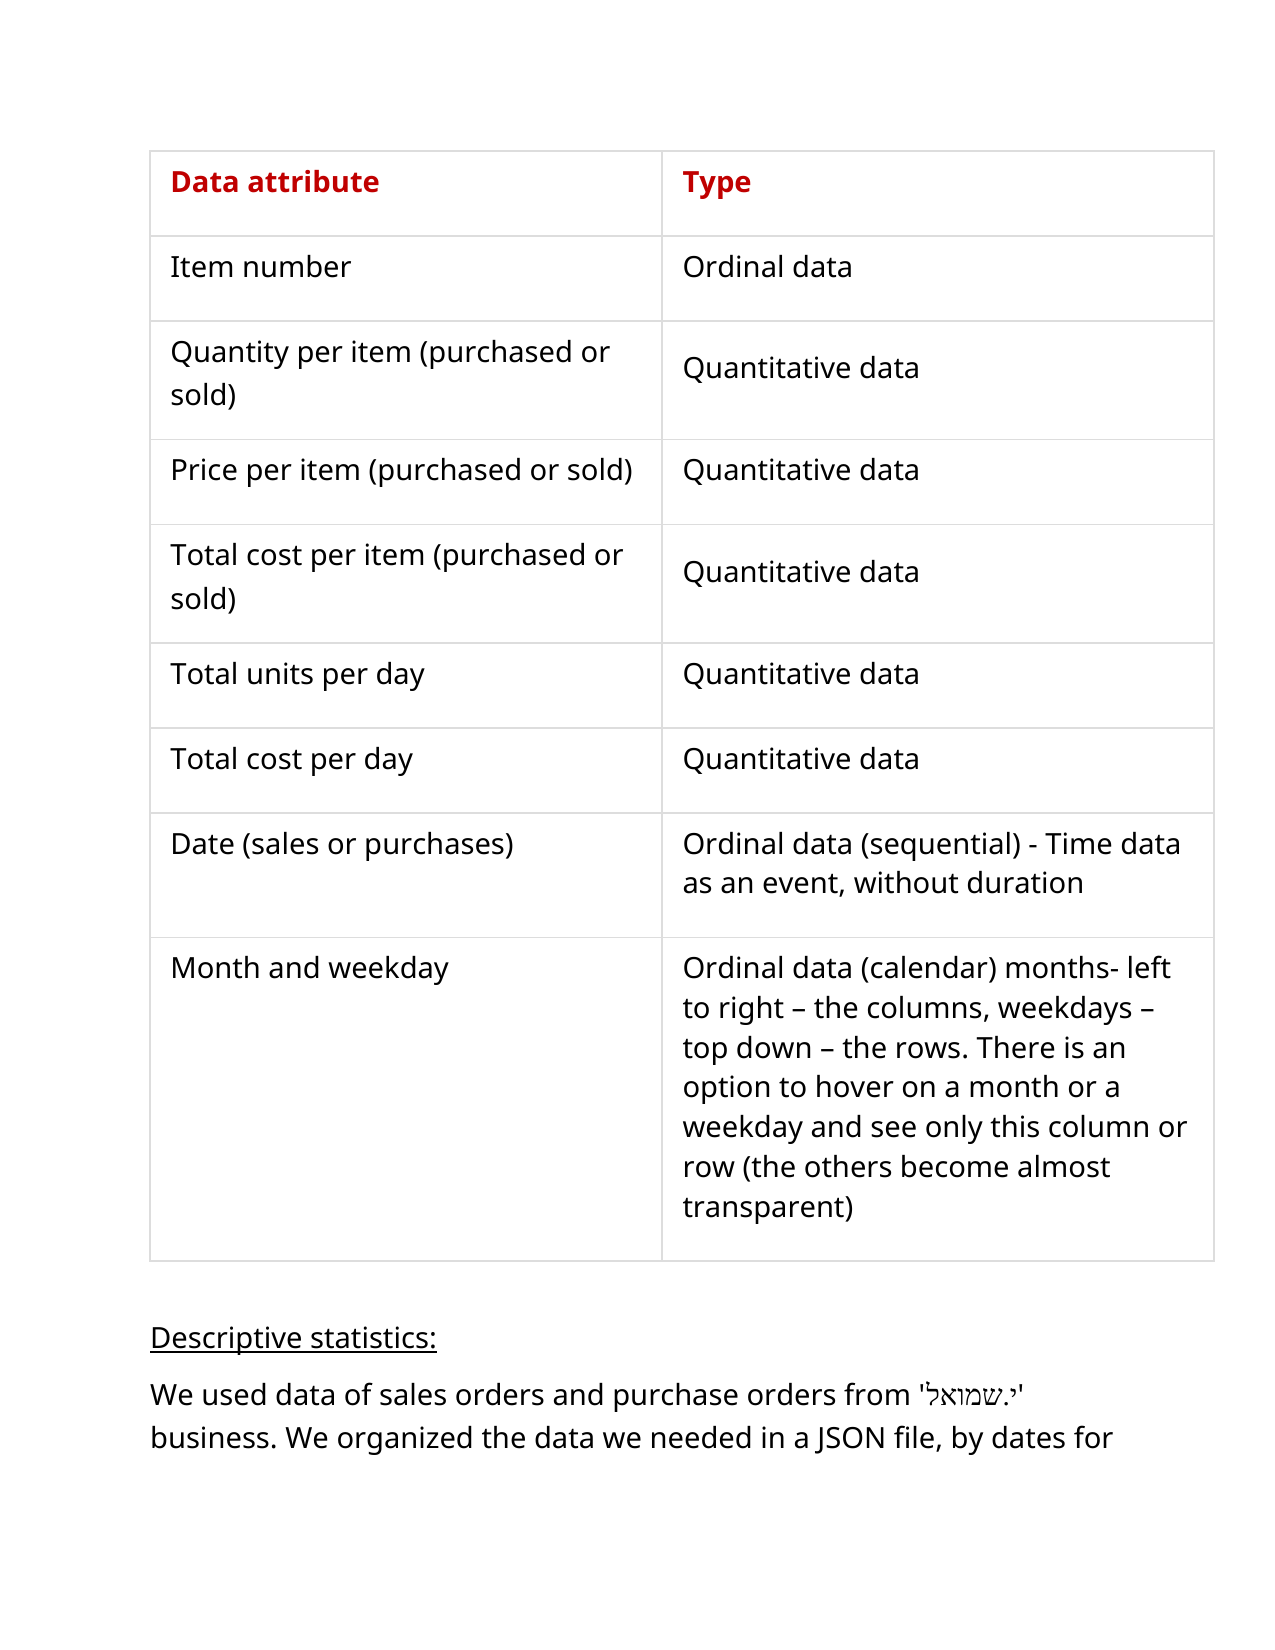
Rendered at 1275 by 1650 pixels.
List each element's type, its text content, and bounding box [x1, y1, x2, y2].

table_cell Quantitative data [663, 525, 1213, 642]
table_cell Quantity per item (purchased or sold) [151, 322, 661, 438]
table_cell Item number [151, 237, 661, 320]
table_cell Total cost per item (purchased or sold) [151, 525, 661, 642]
table_header Type [663, 152, 1213, 235]
table_cell Quantitative data [663, 644, 1213, 727]
table_cell Ordinal data [663, 237, 1213, 320]
text Descriptive statistics: [150, 1318, 1125, 1357]
table_cell Date (sales or purchases) [151, 814, 661, 937]
table_cell Quantitative data [663, 729, 1213, 812]
table_cell Total units per day [151, 644, 661, 727]
table_cell Ordinal data (calendar) months- left to right – the columns, weekdays – top down – the rows. There is an option to hover on a month or a weekday and see only this column or row (the others become almost transparent) [663, 938, 1213, 1260]
table_cell Month and weekday [151, 938, 661, 1260]
table_cell Quantitative data [663, 322, 1213, 438]
table_cell Total cost per day [151, 729, 661, 812]
table_header Data attribute [151, 152, 661, 235]
table_cell Price per item (purchased or sold) [151, 440, 661, 523]
table_cell Ordinal data (sequential) - Time data as an event, without duration [663, 814, 1213, 937]
table_cell Quantitative data [663, 440, 1213, 523]
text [150, 1374, 1125, 1457]
